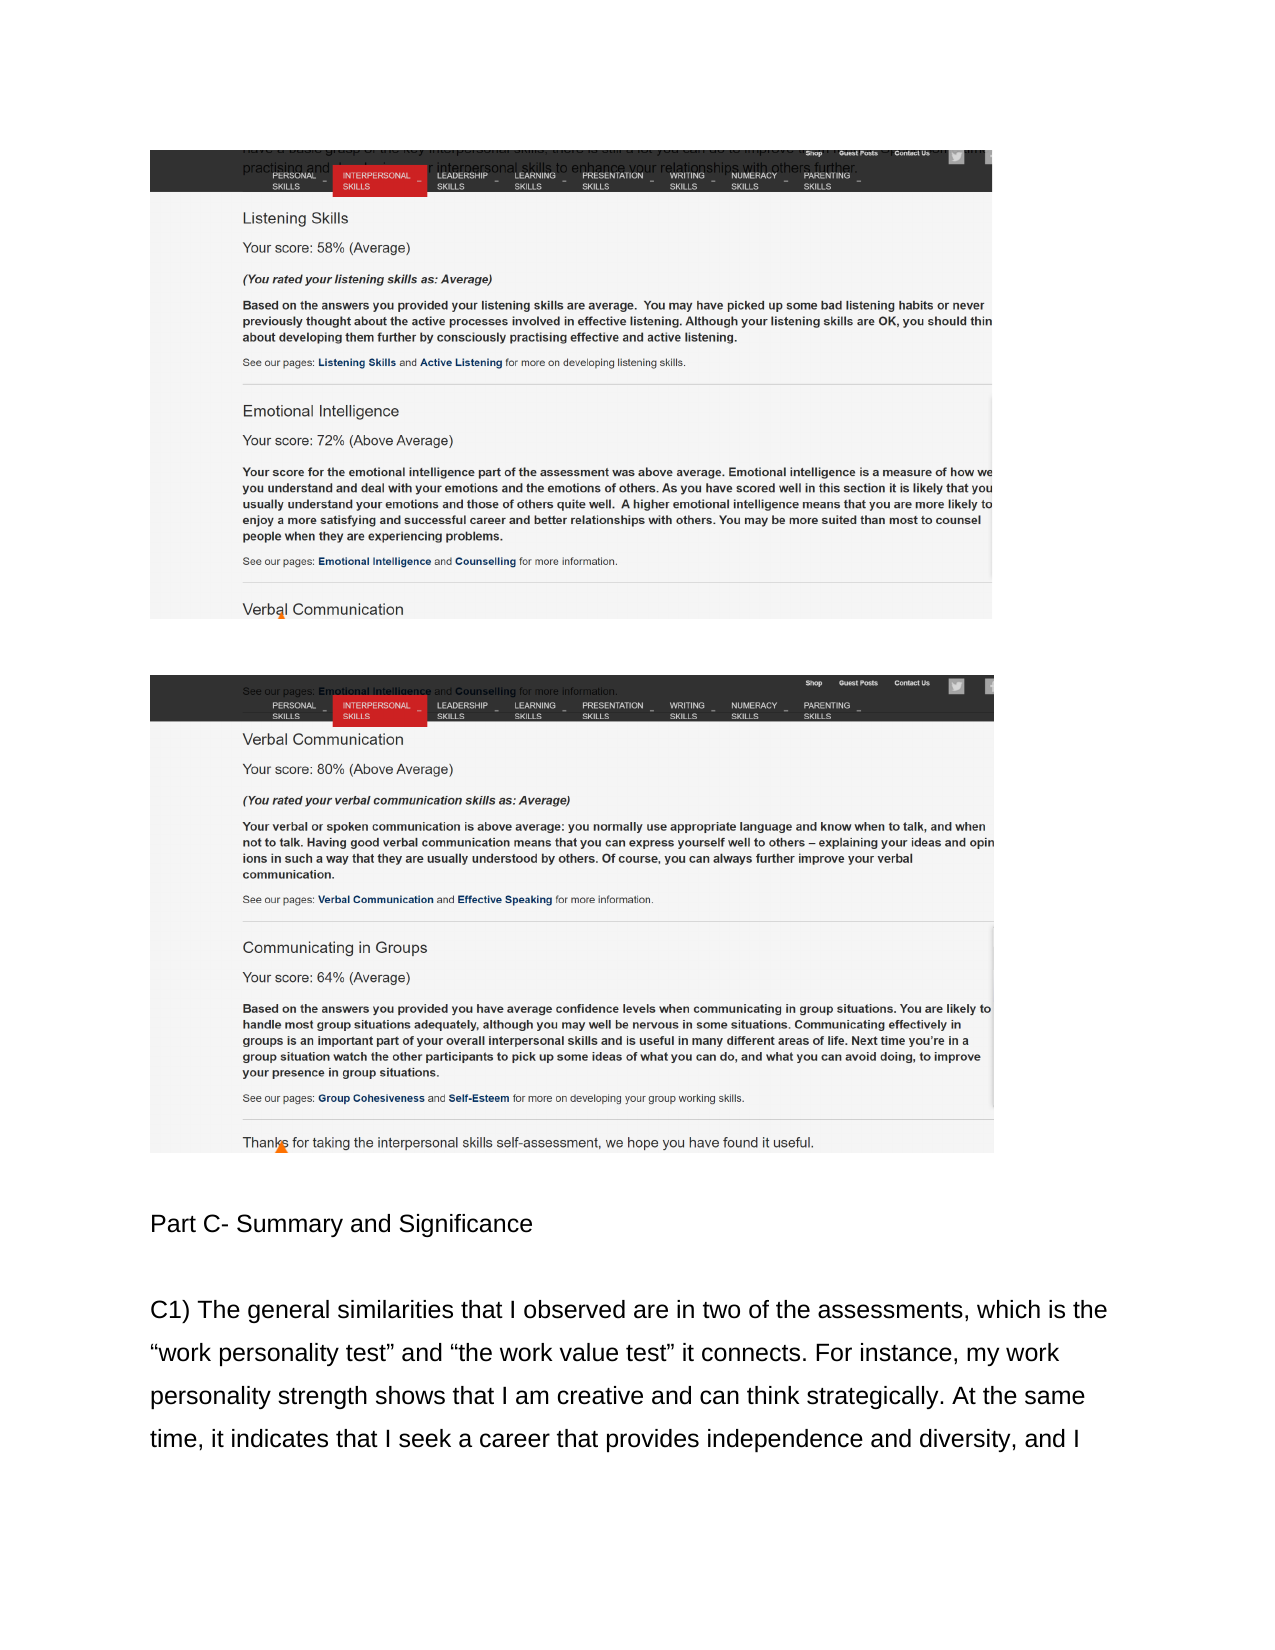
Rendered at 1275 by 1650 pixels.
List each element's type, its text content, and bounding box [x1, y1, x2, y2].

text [150, 1295, 1125, 1453]
text Part C- Summary and Significance [150, 1209, 1125, 1238]
picture [150, 675, 994, 1153]
picture [150, 150, 993, 619]
